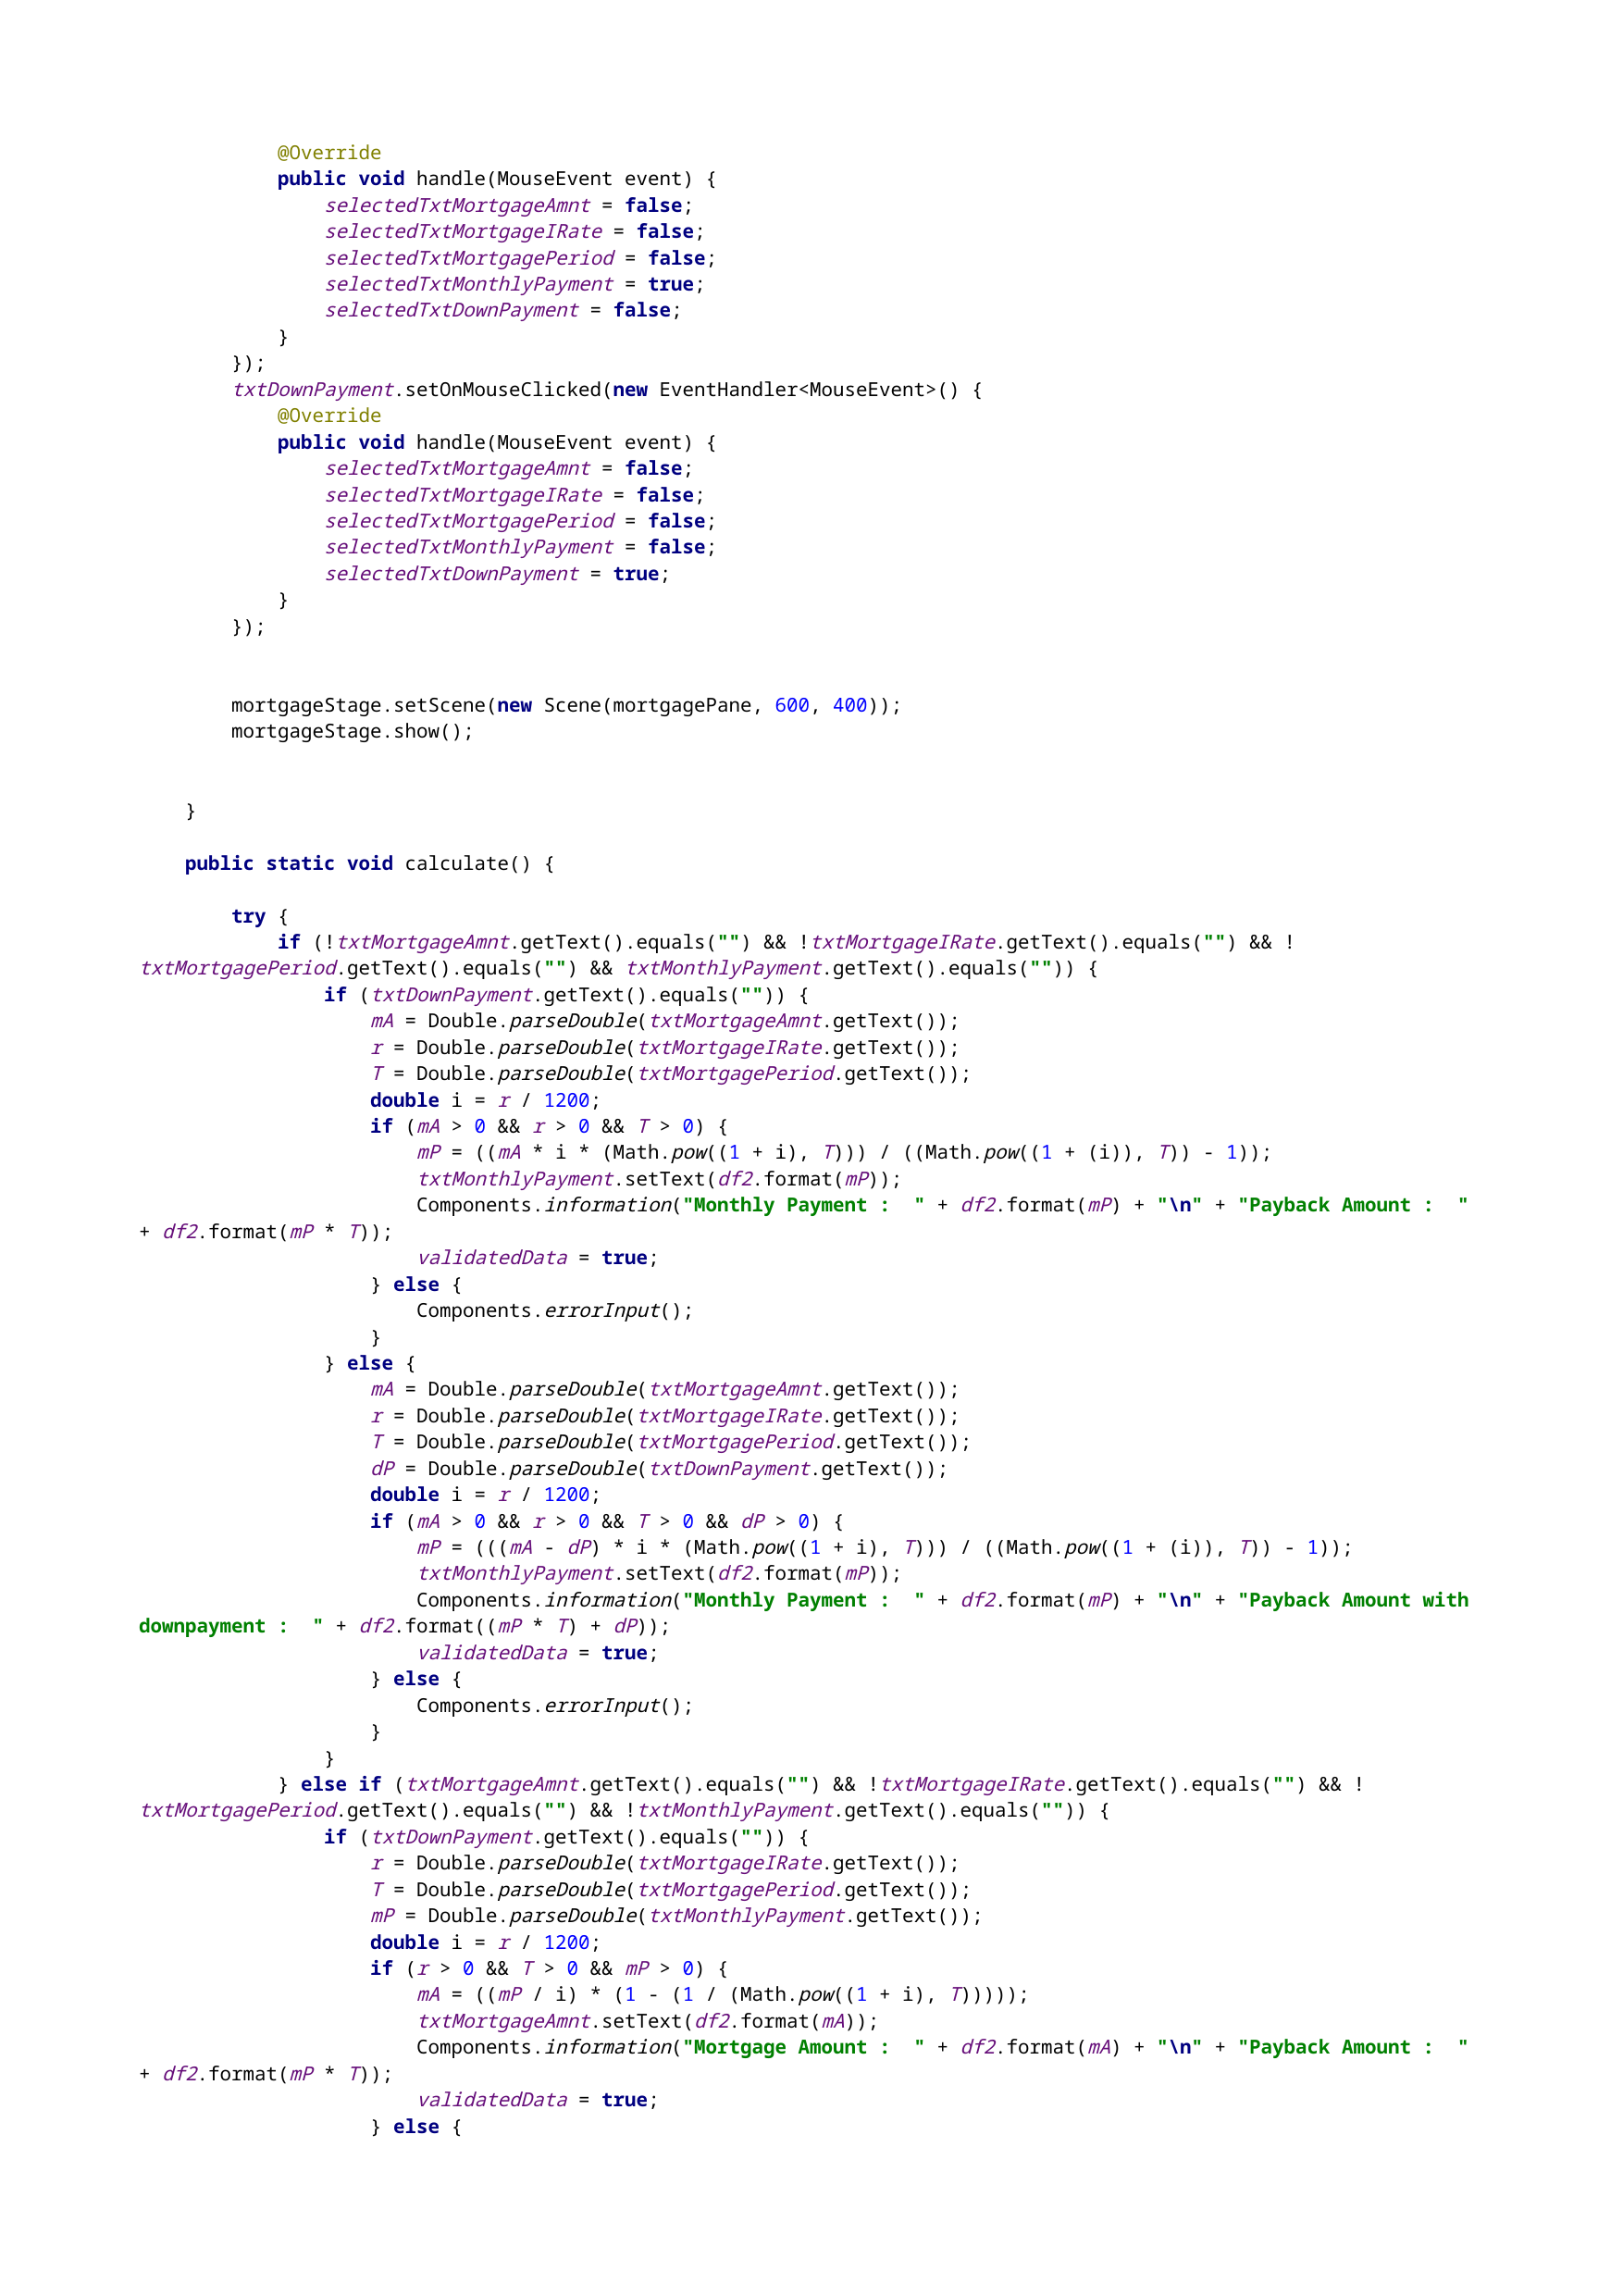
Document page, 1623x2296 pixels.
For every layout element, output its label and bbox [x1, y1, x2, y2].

text [139, 139, 1484, 2139]
